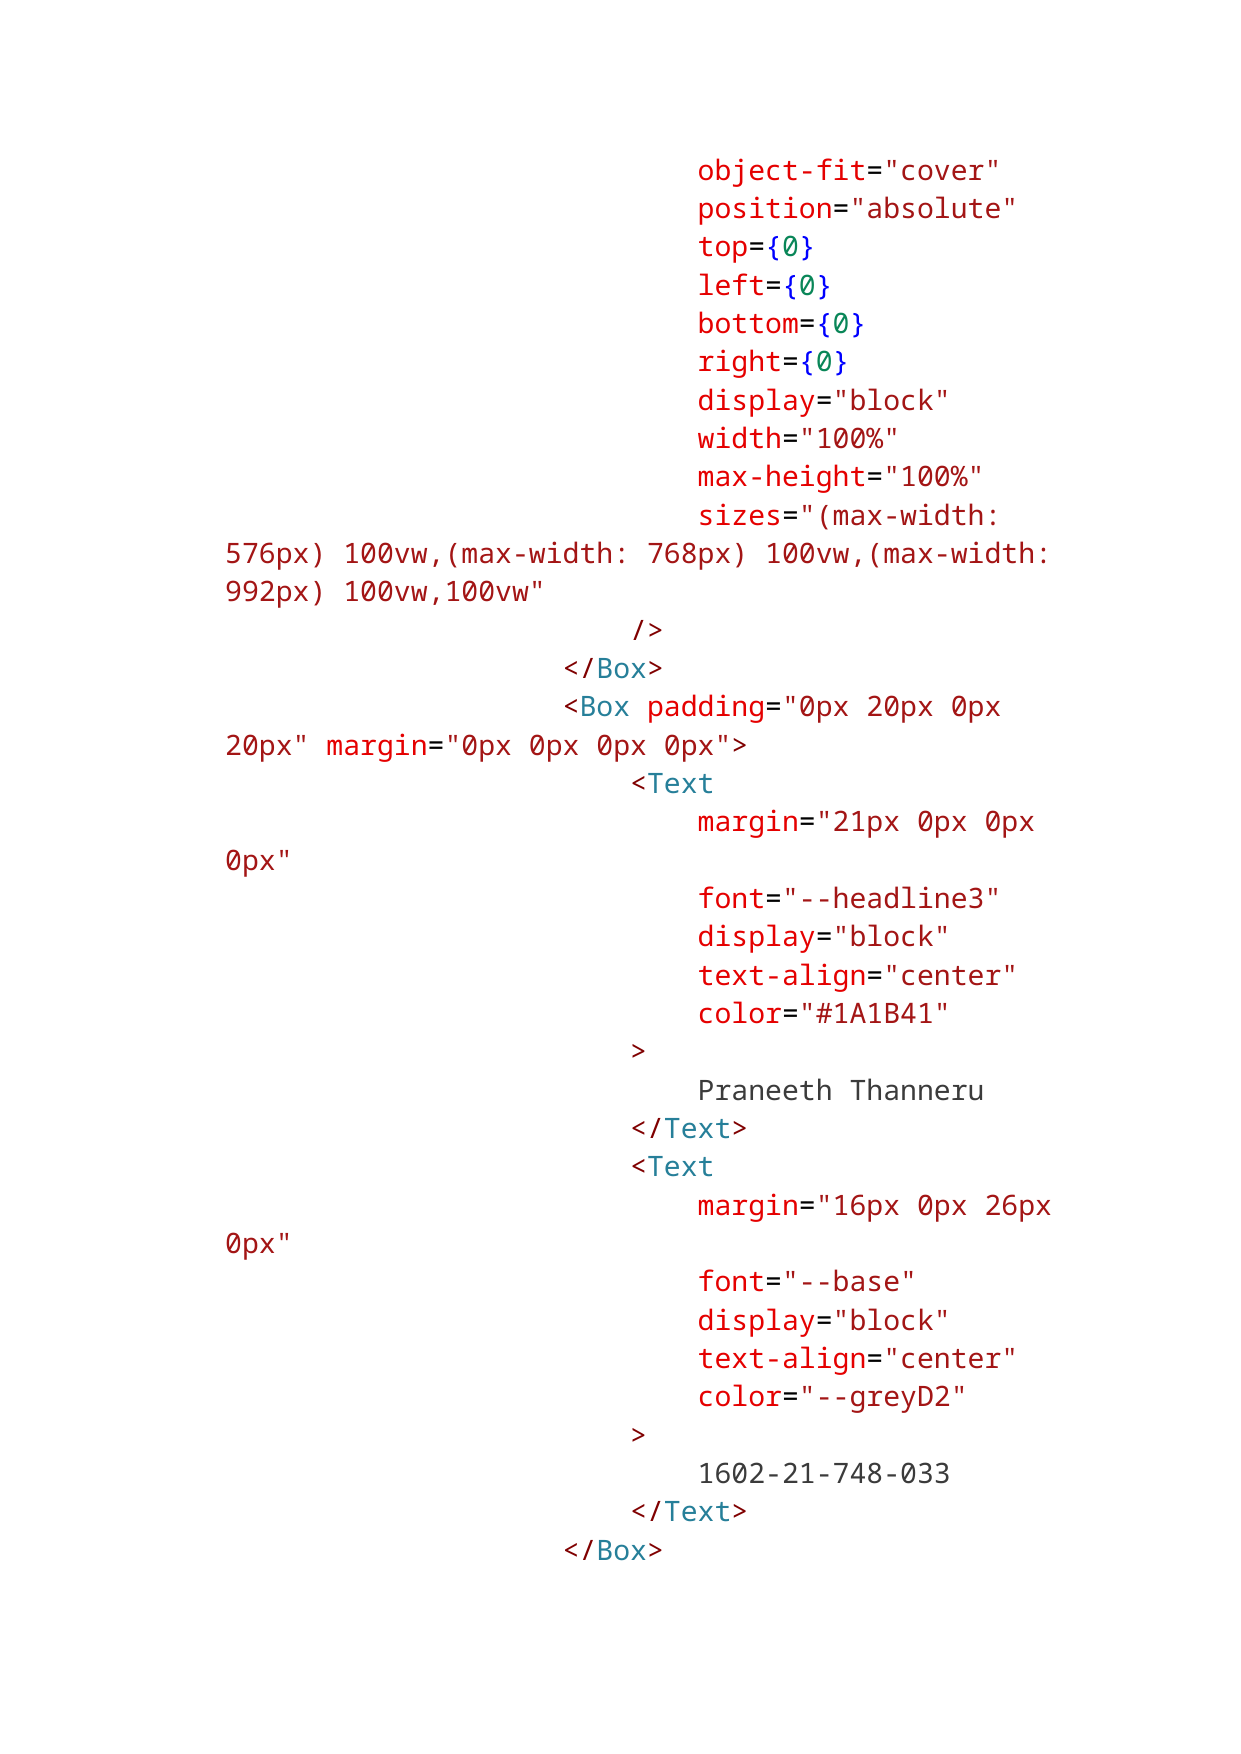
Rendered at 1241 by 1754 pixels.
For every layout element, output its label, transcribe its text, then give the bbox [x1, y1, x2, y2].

text > [225, 1415, 1052, 1453]
text margin="16px 0px 26px 0px" [225, 1185, 1052, 1262]
text width="100%" [225, 418, 1052, 457]
text Praneeth Thanneru [225, 1070, 1052, 1108]
text margin="21px 0px 0px 0px" [225, 802, 1052, 878]
text left={0} [225, 265, 1052, 303]
text text-align="center" [225, 1338, 1052, 1377]
text object-fit="cover" [225, 150, 1052, 188]
text </Box> [225, 1530, 1052, 1568]
text <Text [225, 763, 1052, 802]
text </Text> [225, 1492, 1052, 1530]
text display="block" [225, 380, 1052, 418]
text display="block" [225, 1300, 1052, 1338]
text </Box> [225, 648, 1052, 687]
text color="#1A1B41" [225, 993, 1052, 1032]
text </Text> [225, 1108, 1052, 1147]
text <Text [225, 1147, 1052, 1185]
text sizes="(max-width: 576px) 100vw,(max-width: 768px) 100vw,(max-width: 992px) 100vw,100vw" [225, 495, 1052, 610]
text text-align="center" [225, 955, 1052, 993]
text right={0} [225, 342, 1052, 380]
text max-height="100%" [225, 457, 1052, 495]
text top={0} [225, 227, 1052, 265]
text bottom={0} [225, 303, 1052, 342]
text 1602-21-748-033 [225, 1453, 1052, 1492]
text display="block" [225, 917, 1052, 955]
text position="absolute" [225, 188, 1052, 227]
text <Box padding="0px 20px 0px 20px" margin="0px 0px 0px 0px"> [225, 687, 1052, 763]
text font="--base" [225, 1262, 1052, 1300]
text color="--greyD2" [225, 1377, 1052, 1415]
text /> [225, 610, 1052, 648]
text font="--headline3" [225, 878, 1052, 917]
text > [225, 1032, 1052, 1070]
